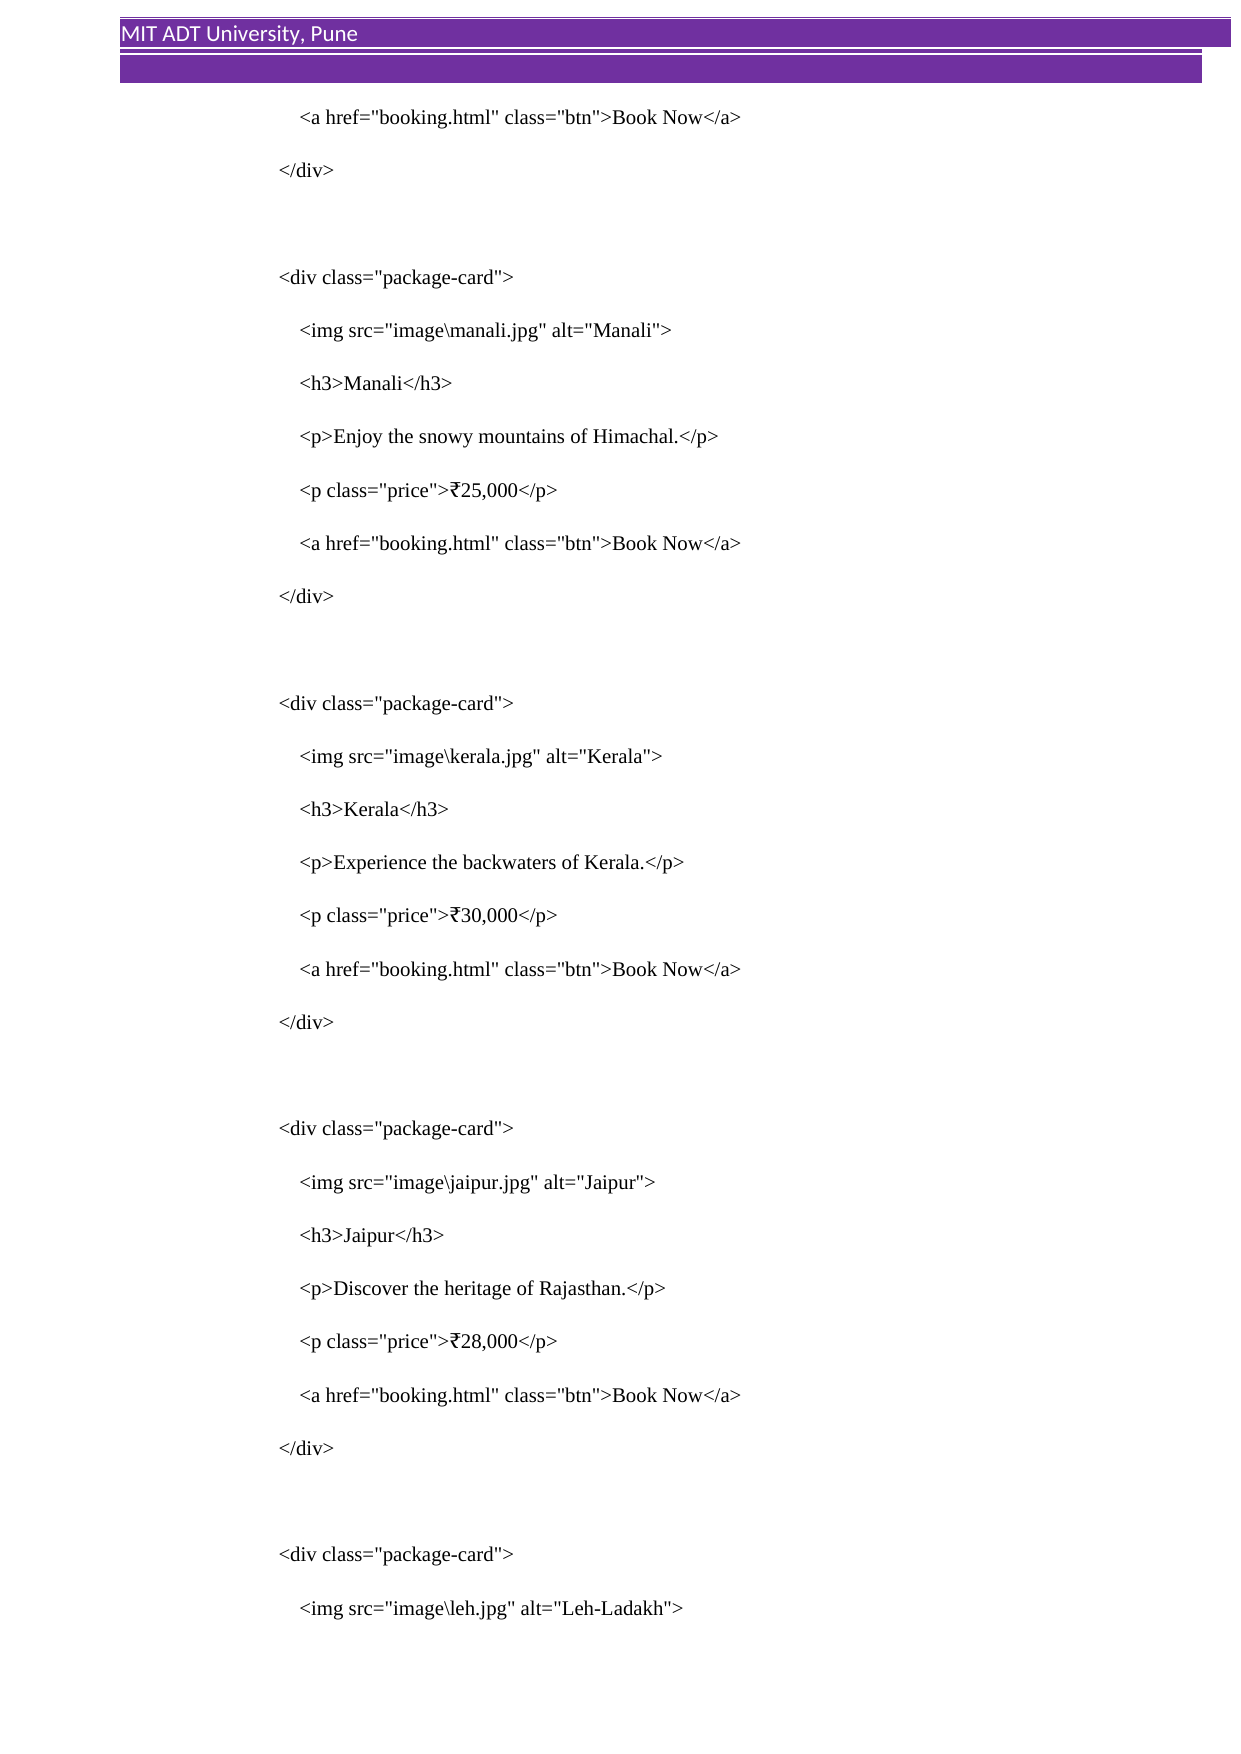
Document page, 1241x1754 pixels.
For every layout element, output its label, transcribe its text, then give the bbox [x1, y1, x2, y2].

text <div class="package-card"> [195, 265, 1202, 289]
text <h3>Jaipur</h3> [195, 1223, 1202, 1247]
text </div> [195, 584, 1202, 608]
text </div> [195, 1010, 1202, 1034]
text <a href="booking.html" class="btn">Book Now</a> [195, 531, 1202, 555]
text </div> [195, 1436, 1202, 1460]
text <img src="image\kerala.jpg" alt="Kerala"> [195, 744, 1202, 768]
text <p>Discover the heritage of Rajasthan.</p> [195, 1276, 1202, 1300]
text <img src="image\jaipur.jpg" alt="Jaipur"> [195, 1169, 1202, 1194]
text </div> [195, 158, 1202, 182]
text <h3>Kerala</h3> [195, 797, 1202, 821]
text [195, 1382, 1202, 1407]
text <h3>Manali</h3> [195, 371, 1202, 395]
text <p>Enjoy the snowy mountains of Himachal.</p> [195, 424, 1202, 448]
text <img src="image\leh.jpg" alt="Leh-Ladakh"> [195, 1595, 1202, 1619]
text <a href="booking.html" class="btn">Book Now</a> [195, 105, 1202, 129]
text <p>Experience the backwaters of Kerala.</p> [195, 850, 1202, 874]
text <div class="package-card"> [195, 1542, 1202, 1566]
text <p class="price">₹28,000</p> [195, 1329, 1202, 1353]
text <img src="image\manali.jpg" alt="Manali"> [195, 318, 1202, 342]
text <p class="price">₹30,000</p> [195, 903, 1202, 927]
text <a href="booking.html" class="btn">Book Now</a> [195, 957, 1202, 981]
text <p class="price">₹25,000</p> [195, 478, 1202, 502]
text <div class="package-card"> [195, 691, 1202, 714]
text <div class="package-card"> [195, 1116, 1202, 1140]
